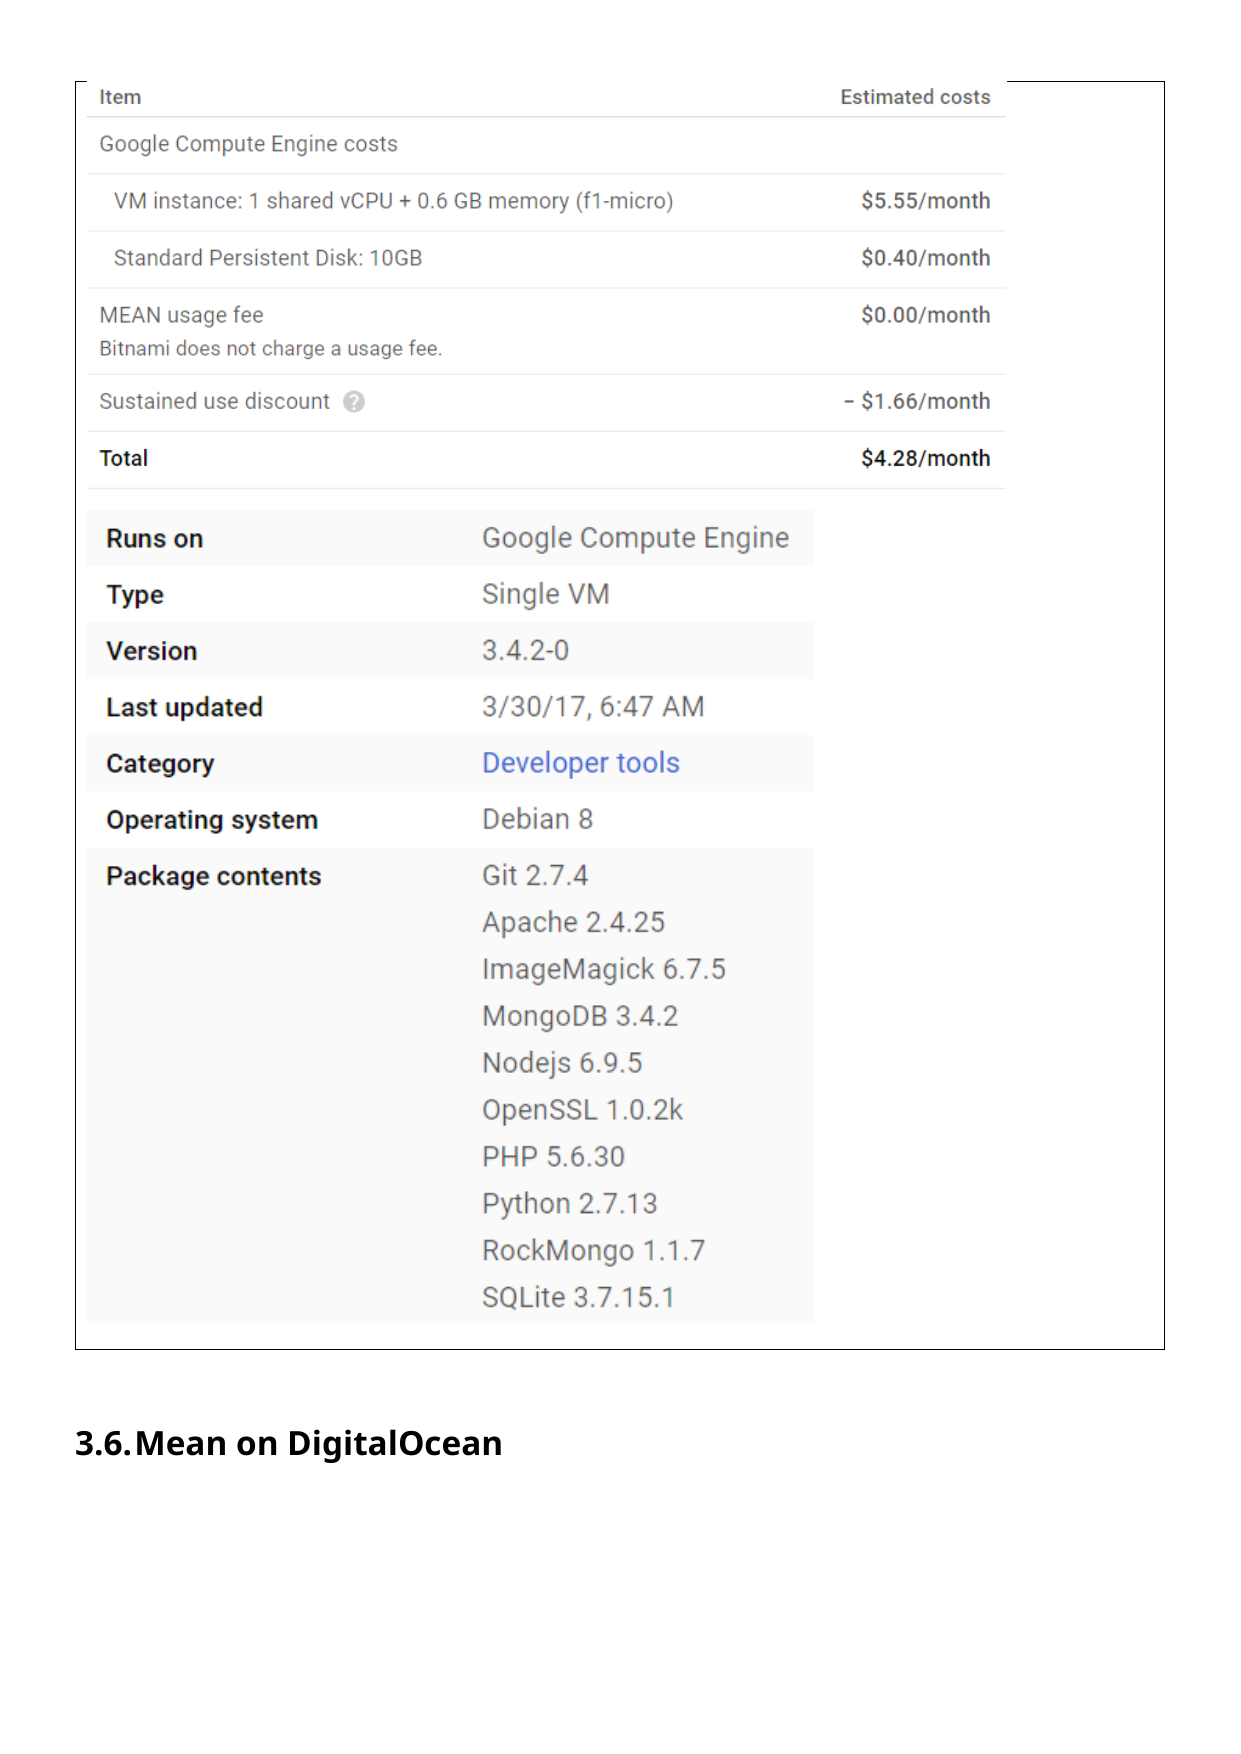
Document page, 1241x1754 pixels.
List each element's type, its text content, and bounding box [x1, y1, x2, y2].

subtitle Mean on DigitalOcean [75, 1410, 1165, 1475]
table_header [76, 82, 1164, 1349]
picture [86, 504, 814, 1323]
picture [86, 81, 1008, 494]
